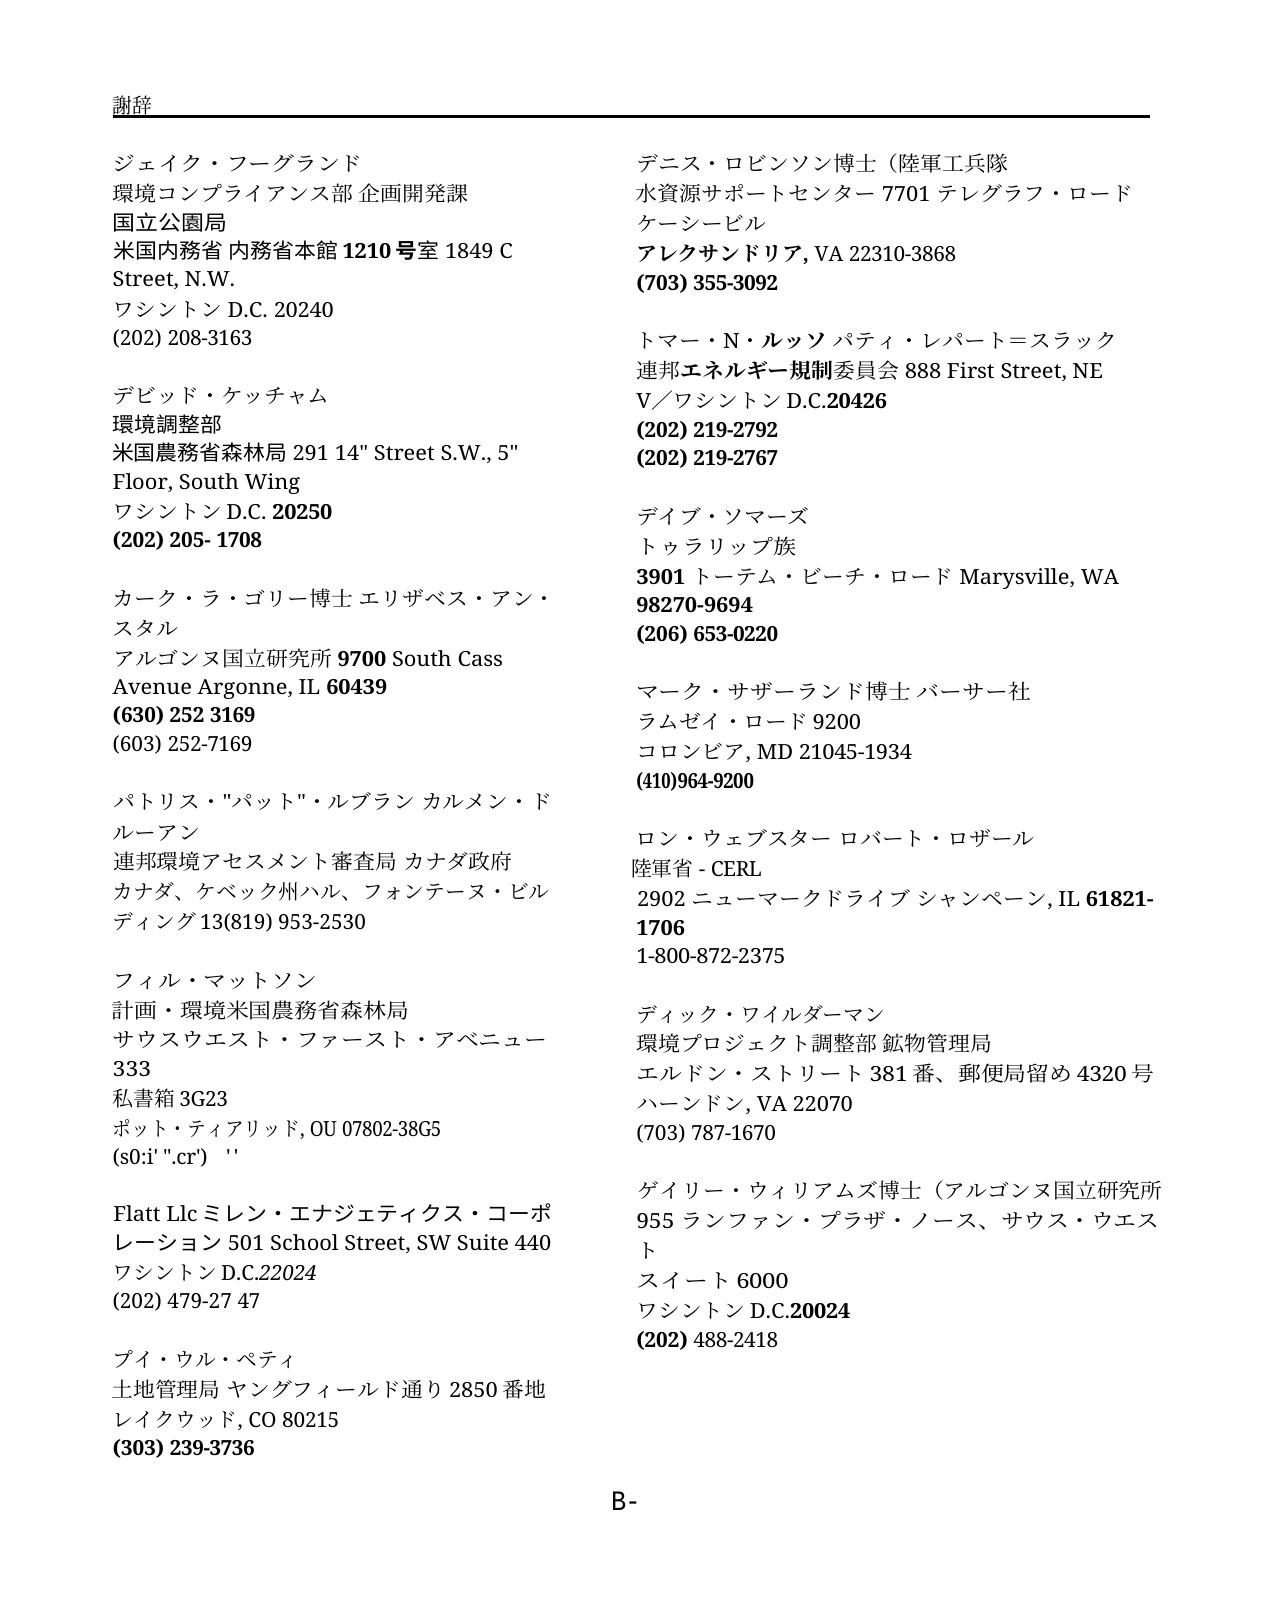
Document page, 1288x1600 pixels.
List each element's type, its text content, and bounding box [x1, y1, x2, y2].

text 環境コンプライアンス部 企画開発課 [112, 178, 564, 208]
text サウスウエスト・ファースト・アベニュー333 [112, 1024, 564, 1082]
text 1-800-872-2375 [636, 941, 1175, 969]
text レイクウッド, CO 80215 [112, 1403, 564, 1433]
text フィル・マットソン [112, 964, 564, 994]
text プイ・ウル・ペティ [112, 1343, 564, 1373]
text (703) 787-1670 [636, 1118, 1175, 1146]
text (202) 479-27 47 [112, 1286, 564, 1315]
text アルゴンヌ国立研究所 9700 South Cass Avenue Argonne, IL 60439 [112, 642, 564, 701]
text 環境調整部 [112, 410, 564, 438]
text 米国内務省 内務省本館1210号室 1849 C Street, N.W. [112, 236, 564, 293]
text (202) 488-2418 [636, 1325, 1175, 1353]
text 955 ランファン・プラザ・ノース、サウス・ウエスト [636, 1205, 1175, 1265]
text ハーンドン, VA 22070 [636, 1088, 1175, 1118]
text 3901 トーテム・ビーチ・ロード Marysville, WA 98270-9694 [636, 560, 1175, 619]
text ワシントン D.C. 20240 [112, 293, 564, 323]
text デイブ・ソマーズ [636, 500, 1175, 530]
text 水資源サポートセンター 7701 テレグラフ・ロード [635, 178, 1175, 208]
text 土地管理局 ヤングフィールド通り2850番地 [111, 1373, 564, 1403]
text (202) 205- 1708 [112, 525, 564, 554]
text (703) 355-3092 [636, 268, 1175, 296]
text カナダ、ケベック州ハル、フォンテーヌ・ビルディング13(819) 953-2530 [112, 876, 564, 936]
text コロンビア, MD 21045-1934 [636, 736, 1175, 766]
text 米国農務省森林局 291 14" Street S.W., 5" Floor, South Wing [112, 438, 564, 495]
text 環境プロジェクト調整部 鉱物管理局 [636, 1028, 1175, 1058]
text ロン・ウェブスター ロバート・ロザール [636, 823, 1175, 852]
text トゥラリップ族 [636, 530, 1175, 560]
text エルドン・ストリート381番、郵便局留め4320号 [636, 1058, 1175, 1088]
text Flatt Llcミレン・エナジェティクス・コーポレーション 501 School Street, SW Suite 440 [112, 1199, 564, 1256]
text トマー・N・ルッソ パティ・レパート＝スラック [635, 325, 1175, 355]
text 陸軍省 - CERL [631, 852, 1175, 883]
text (202) 219-2767 [636, 443, 1175, 472]
text ワシントンD.C.22024 [112, 1256, 564, 1286]
text ジェイク・フーグランド [112, 148, 564, 178]
text デビッド・ケッチャム [112, 380, 564, 410]
text 国立公園局 [112, 208, 564, 236]
text ワシントンD.C.20024 [636, 1295, 1175, 1325]
text (603) 252-7169 [112, 729, 564, 757]
text 私書箱3G23 [112, 1082, 564, 1112]
text (630) 252 3169 [112, 701, 564, 729]
text (202) 219-2792 [636, 415, 1175, 443]
text (410)964-9200 [636, 766, 1175, 794]
text 2902 ニューマークドライブ シャンペーン, IL 61821- 1706 [636, 883, 1175, 941]
text マーク・サザーランド博士 バーサー社 [636, 676, 1175, 706]
text パトリス・"パット"・ルブラン カルメン・ドルーアン [112, 786, 564, 846]
text 計画・環境米国農務省森林局 [111, 994, 564, 1024]
subtitle 謝辞 [112, 89, 1175, 119]
text 連邦環境アセスメント審査局 カナダ政府 [112, 846, 564, 876]
text V／ワシントンD.C.20426 [636, 385, 1175, 415]
text ケーシービル [636, 208, 1175, 238]
text カーク・ラ・ゴリー博士 エリザベス・アン・スタル [112, 582, 564, 642]
text ポット・ティアリッド, OU 07802-38G5 [112, 1112, 564, 1142]
text ワシントンD.C. 20250 [112, 495, 564, 525]
text ゲイリー・ウィリアムズ博士（アルゴンヌ国立研究所 [636, 1175, 1175, 1205]
text (202) 208-3163 [112, 323, 564, 352]
text デニス・ロビンソン博士（陸軍工兵隊 [636, 148, 1175, 178]
text ラムゼイ・ロード9200 [636, 706, 1175, 736]
text (s0:i' ".cr') ' ' [112, 1142, 564, 1171]
text (303) 239-3736 [112, 1433, 564, 1462]
text ディック・ワイルダーマン [636, 998, 1175, 1028]
text スイート6000 [636, 1265, 1175, 1295]
text アレクサンドリア, VA 22310-3868 [636, 238, 1175, 268]
text 連邦エネルギー規制委員会 888 First Street, NE [636, 355, 1175, 385]
text (206) 653-0220 [636, 619, 1175, 647]
